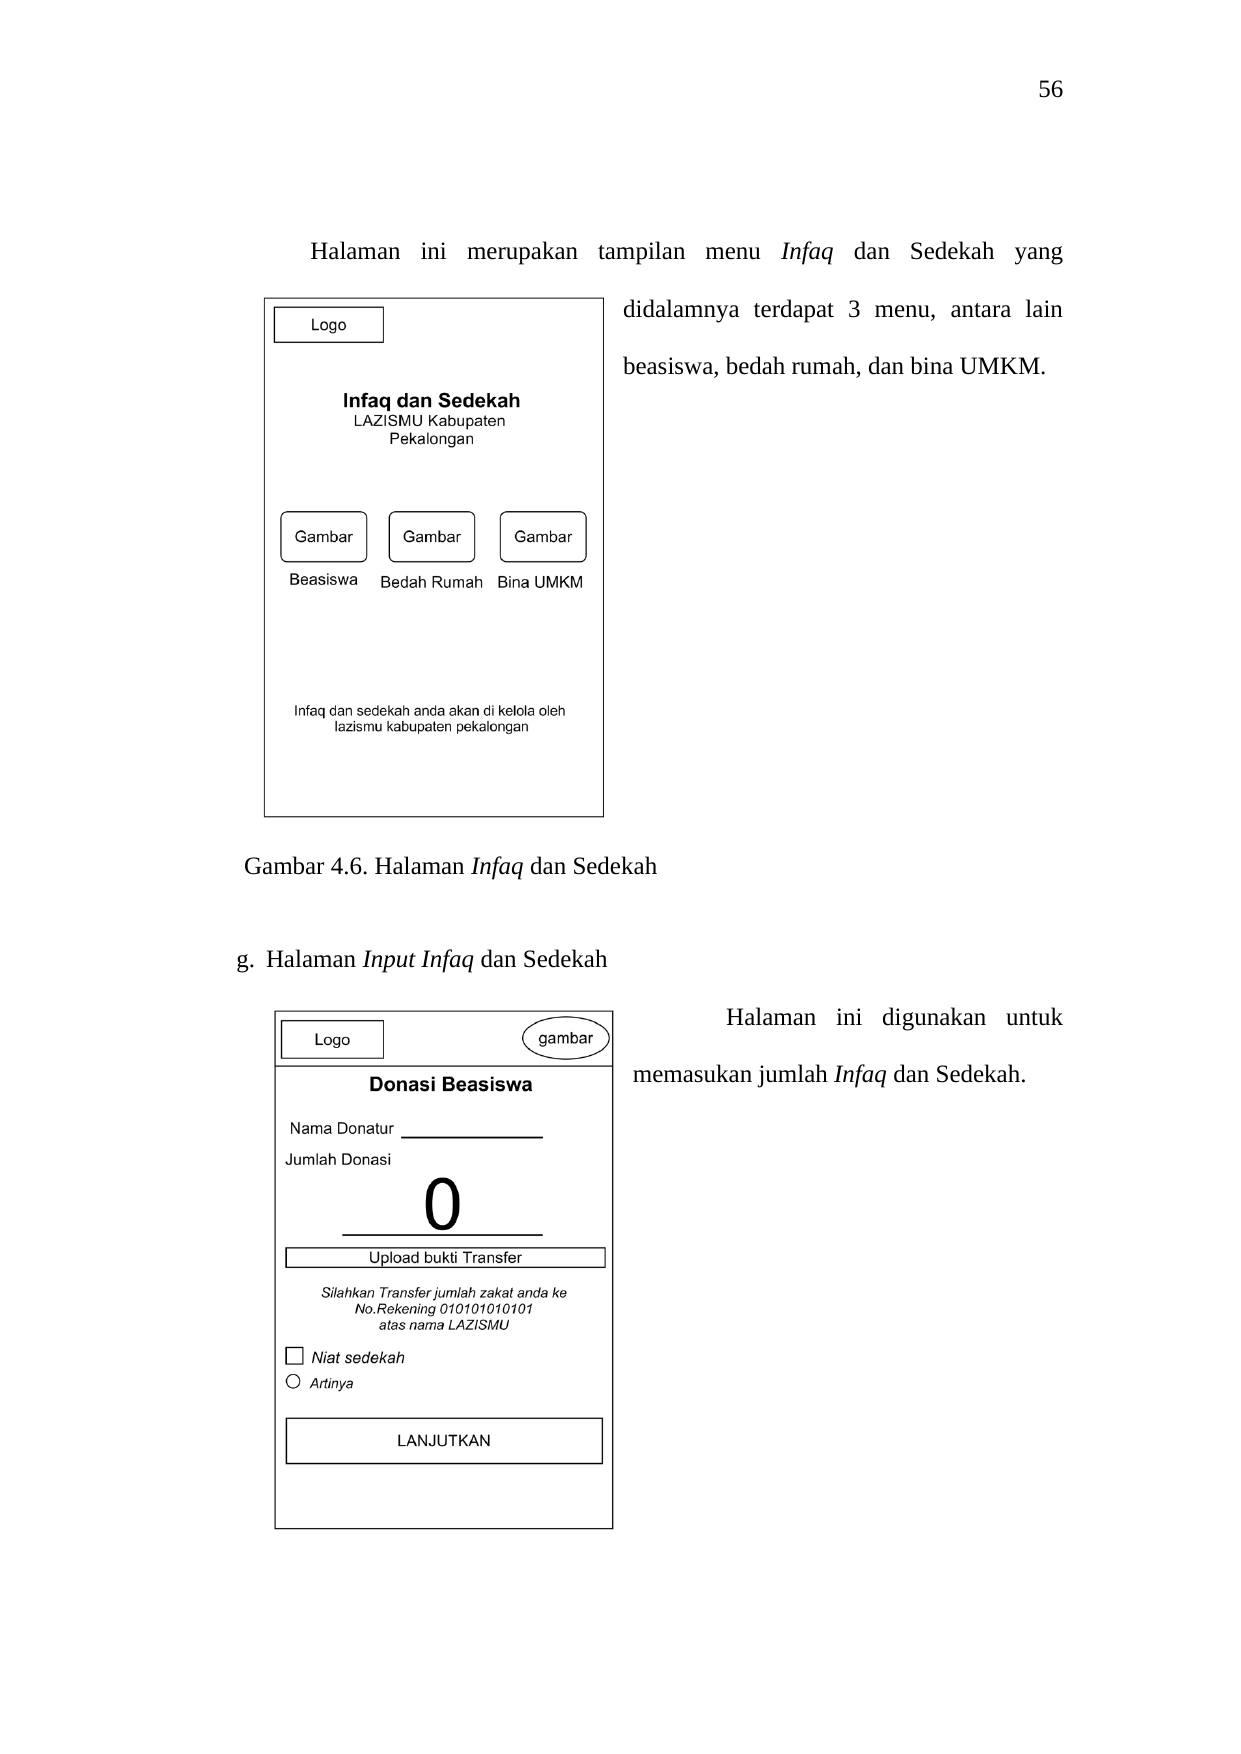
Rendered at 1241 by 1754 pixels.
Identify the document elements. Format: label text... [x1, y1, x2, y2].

list Gambar 4.6. Halaman Infaq dan Sedekah [236, 744, 664, 880]
list Halaman Input Infaq dan Sedekah [236, 944, 1063, 973]
picture [260, 296, 604, 818]
list Halaman ini digunakan untuk memasukan jumlah Infaq dan Sedekah. [236, 1002, 1063, 1088]
picture [244, 1009, 614, 1530]
list Halaman ini merupakan tampilan menu Infaq dan Sedekah yang didalamnya terdapat 3 menu, antara lain beasiswa, bedah rumah, dan bina UMKM. [236, 236, 1063, 380]
